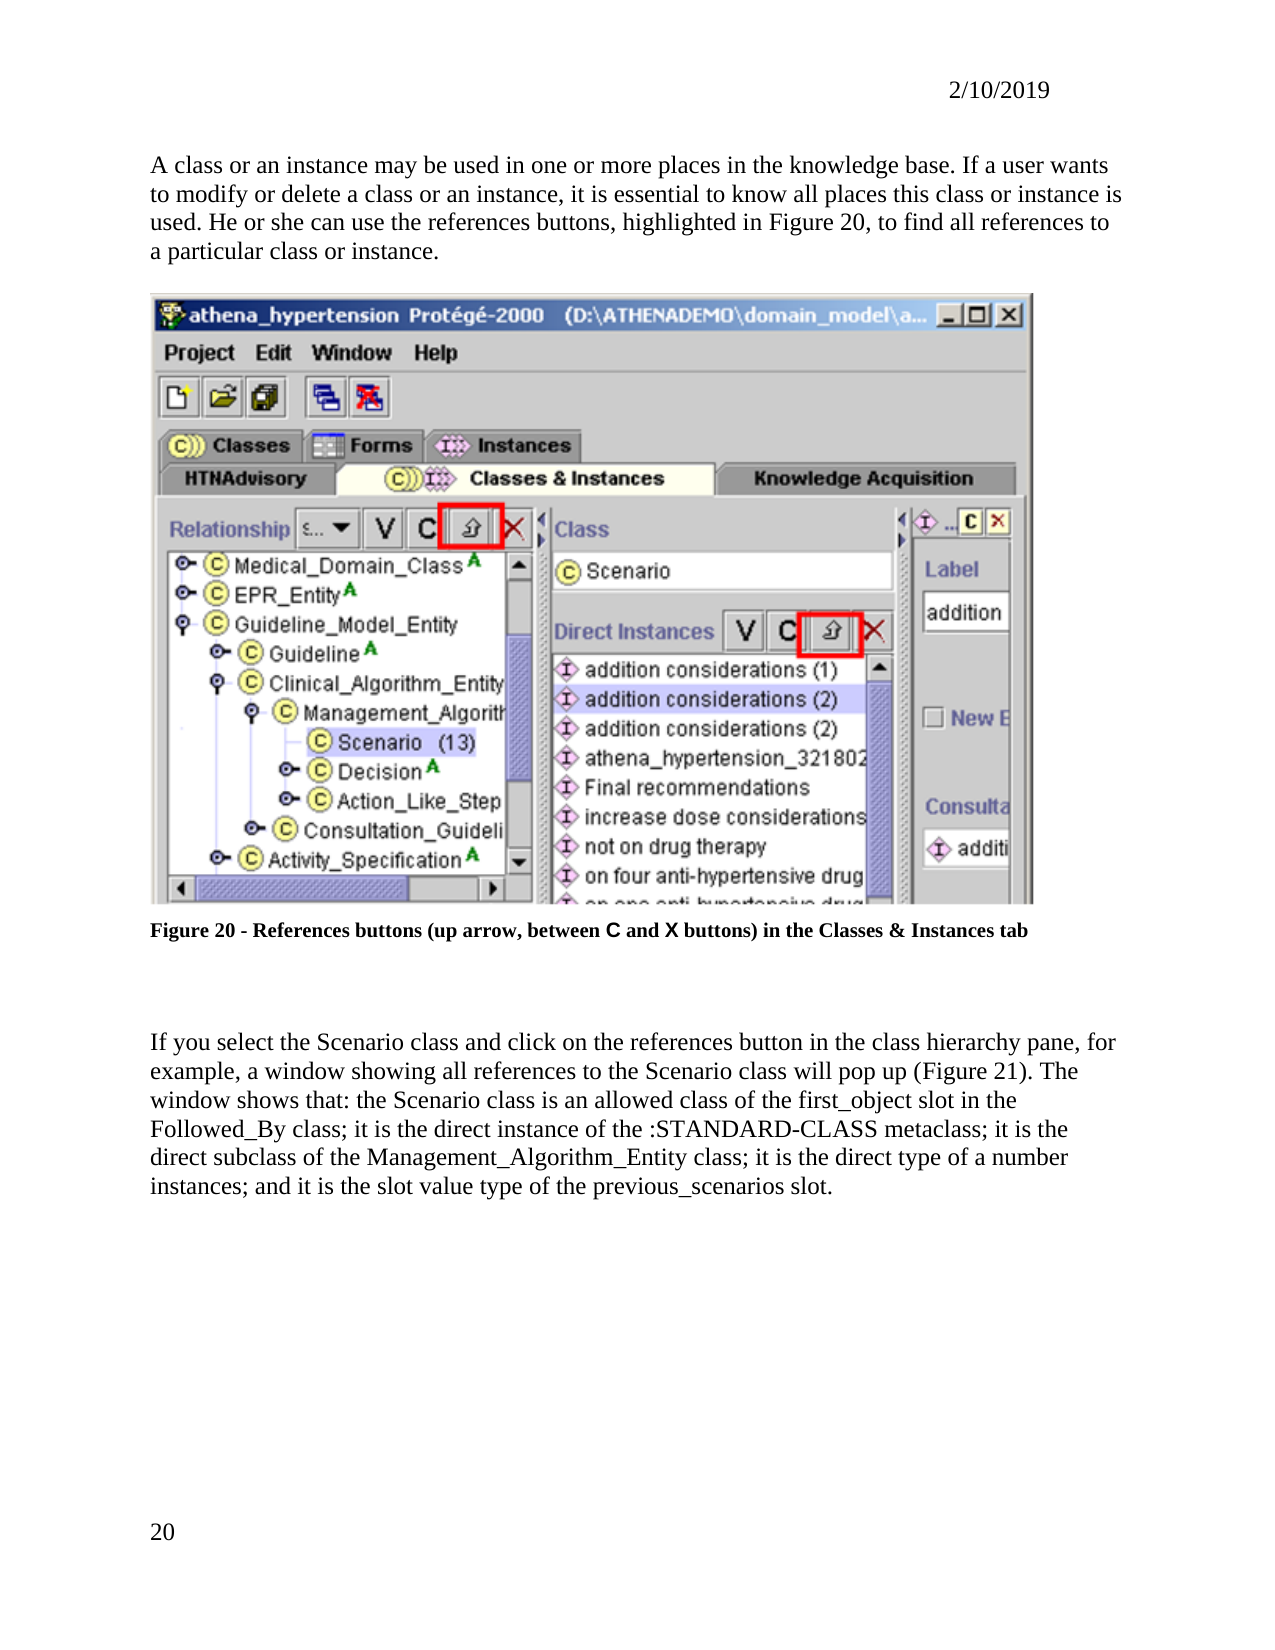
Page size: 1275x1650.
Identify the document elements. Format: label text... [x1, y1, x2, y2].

picture [150, 293, 1035, 906]
